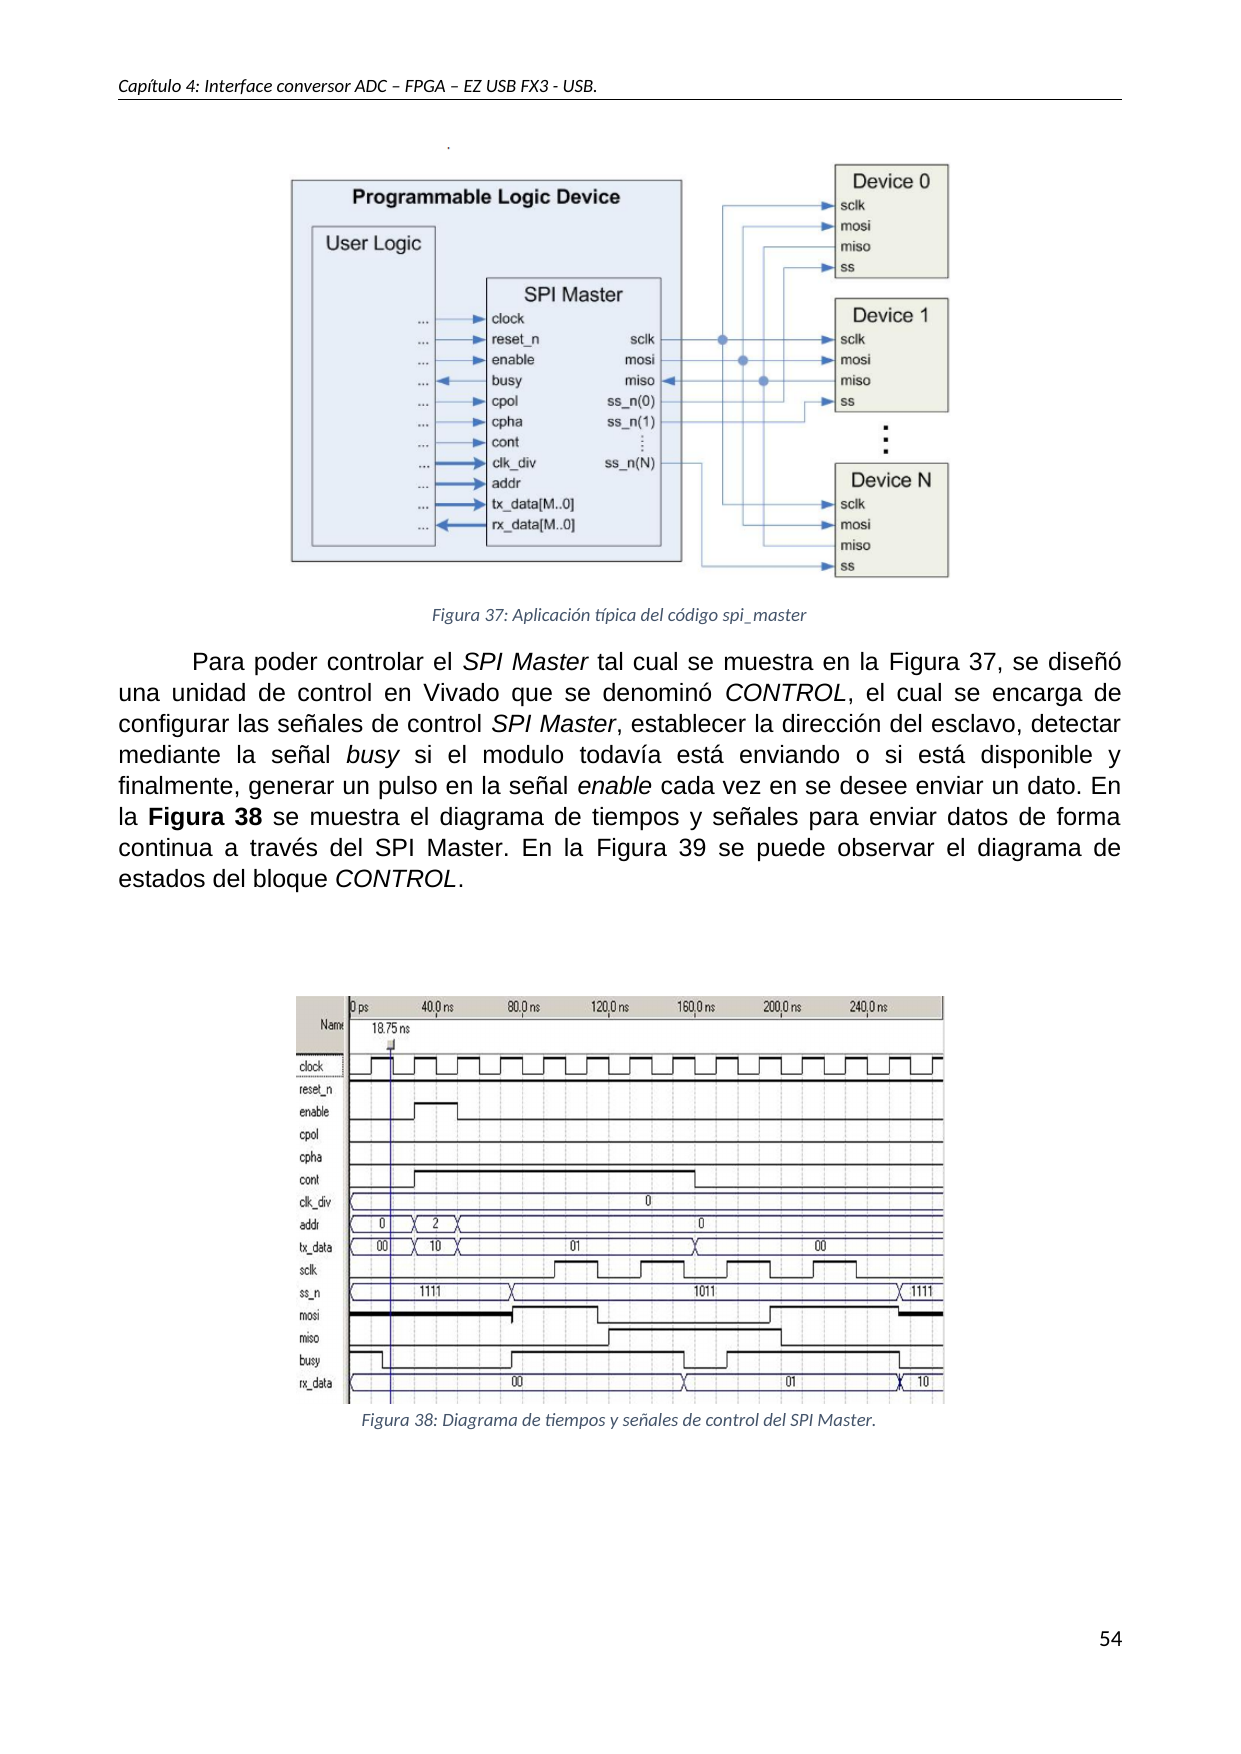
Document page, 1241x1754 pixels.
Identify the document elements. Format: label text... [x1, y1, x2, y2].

text Figura 38: Diagrama de tiempos y señales de control del SPI Master. [118, 1408, 1122, 1431]
picture [284, 147, 957, 584]
text Para poder controlar el SPI Master tal cual se muestra en la Figura 37, se diseñó una unidad de control en Vivado que se denominó CONTROL, el cual se encarga de configurar las señales de control SPI Master, establecer la dirección del esclavo, detectar mediante la señal busy si el modulo todavía está enviando o si está disponible y finalmente, generar un pulso en la señal enable cada vez en se desee enviar un dato. En la Figura 38 se muestra el diagrama de tiempos y señales para enviar datos de forma continua a través del SPI Master. En la Figura 39 se puede observar el diagrama de estados del bloque CONTROL. [118, 647, 1122, 893]
picture [296, 996, 945, 1404]
text Figura 37: Aplicación típica del código spi_master [118, 603, 1122, 626]
